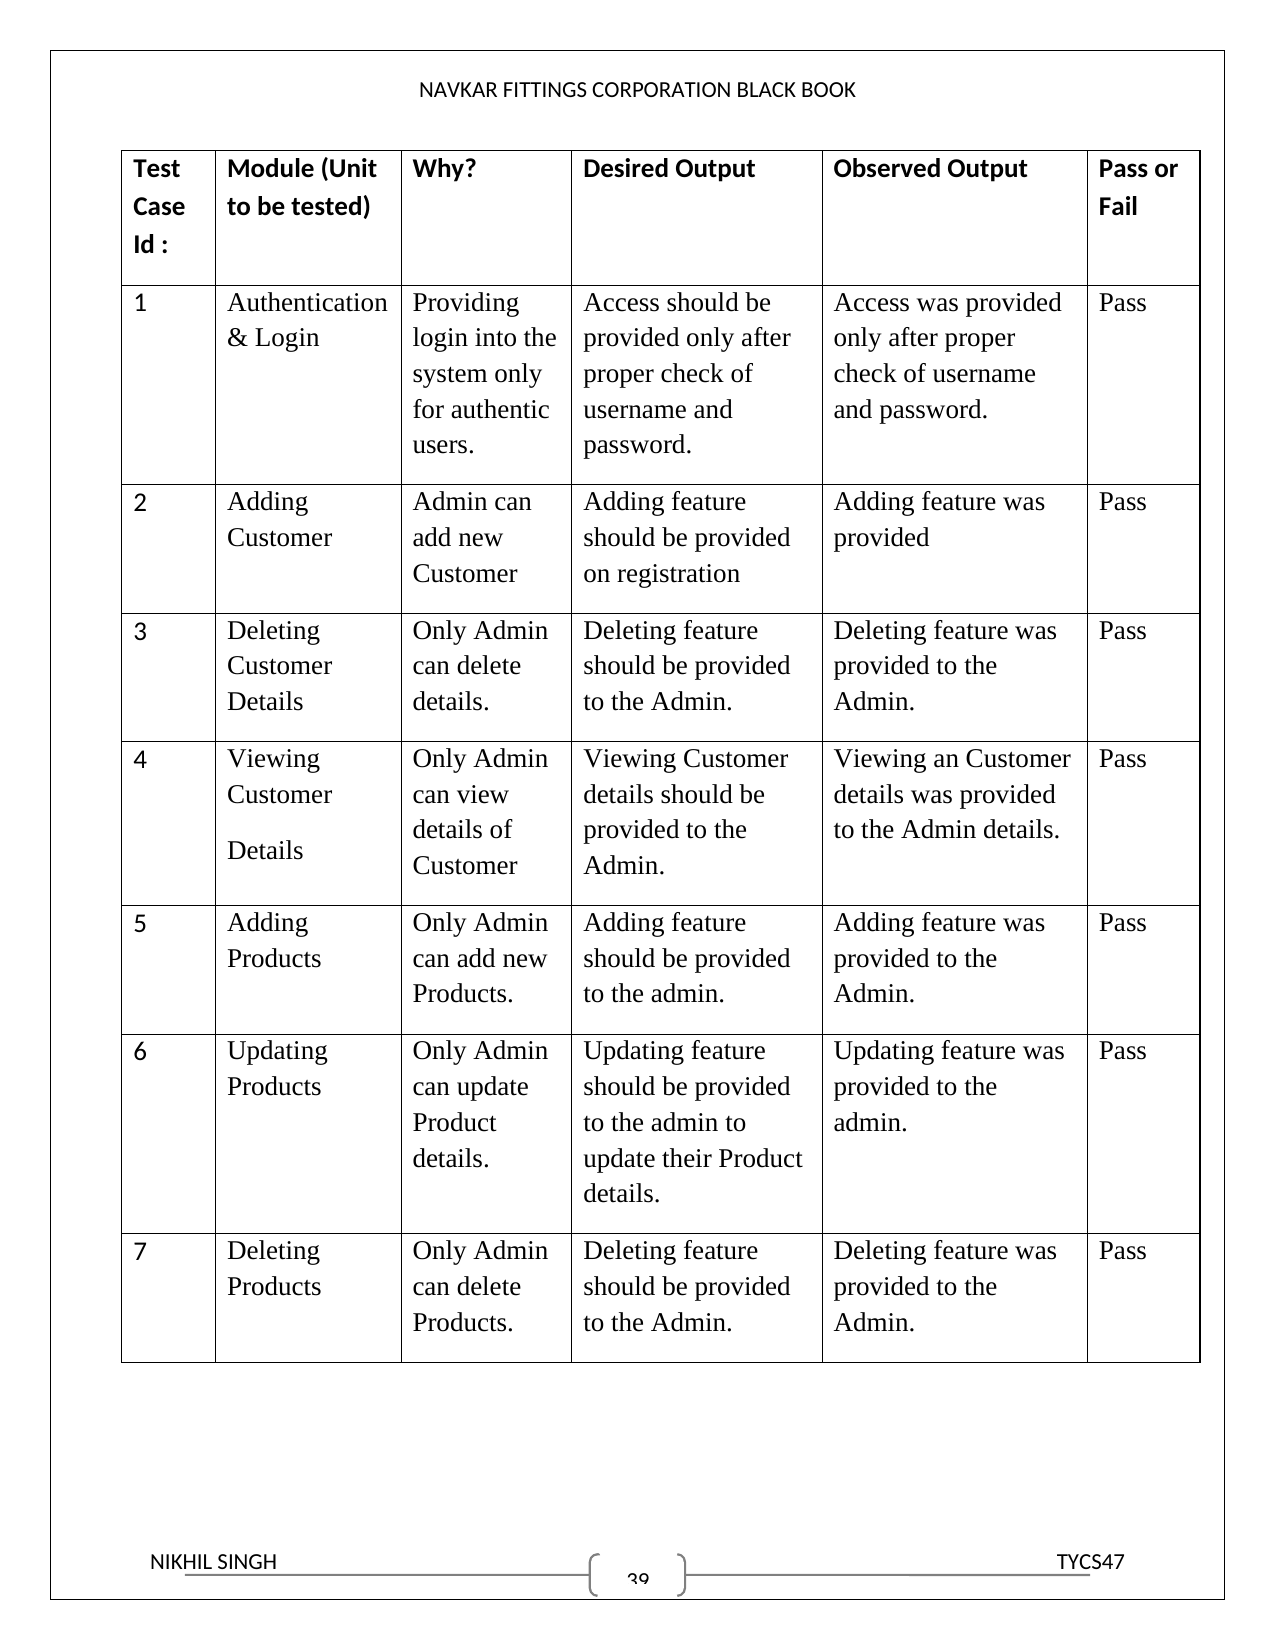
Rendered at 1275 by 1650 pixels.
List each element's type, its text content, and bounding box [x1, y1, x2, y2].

table_cell Only Admin can delete Products. [402, 1234, 571, 1362]
table_cell Only Admin can view details of Customer [402, 742, 571, 905]
table_cell Updating Products [216, 1035, 401, 1233]
table_header Pass or Fail [1088, 151, 1199, 284]
table_cell 3 [122, 614, 215, 741]
table_cell Access should be provided only after proper check of username and password. [572, 286, 822, 484]
table_cell Viewing Customer Details [216, 742, 401, 905]
table_cell Deleting feature was provided to the Admin. [823, 1234, 1087, 1362]
table_cell Deleting feature should be provided to the Admin. [572, 614, 822, 741]
table_cell Pass [1088, 1234, 1199, 1362]
table_cell Pass [1088, 485, 1199, 613]
table_cell Adding feature should be provided to the admin. [572, 906, 822, 1033]
table_cell Adding Products [216, 906, 401, 1033]
table_header Observed Output [823, 151, 1087, 284]
table_header Why? [402, 151, 571, 284]
table_cell Access was provided only after proper check of username and password. [823, 286, 1087, 484]
table_cell Authentication & Login [216, 286, 401, 484]
table_cell Only Admin can delete details. [402, 614, 571, 741]
table_cell Pass [1088, 906, 1199, 1033]
table_cell Updating feature was provided to the admin. [823, 1035, 1087, 1233]
table_header Test Case Id : [122, 151, 215, 284]
table_cell Adding feature should be provided on registration [572, 485, 822, 613]
table_header Module (Unit to be tested) [216, 151, 401, 284]
table_cell Pass [1088, 286, 1199, 484]
table_cell Deleting feature was provided to the Admin. [823, 614, 1087, 741]
table_cell Viewing Customer details should be provided to the Admin. [572, 742, 822, 905]
table_cell Pass [1088, 1035, 1199, 1233]
table_cell Deleting feature should be provided to the Admin. [572, 1234, 822, 1362]
table_cell Providing login into the system only for authentic users. [402, 286, 571, 484]
table_cell Admin can add new Customer [402, 485, 571, 613]
table_cell Pass [1088, 614, 1199, 741]
table_cell 2 [122, 485, 215, 613]
table_cell Updating feature should be provided to the admin to update their Product details. [572, 1035, 822, 1233]
table_cell 6 [122, 1035, 215, 1233]
table_cell Viewing an Customer details was provided to the Admin details. [823, 742, 1087, 905]
table_cell 1 [122, 286, 215, 484]
table_cell Deleting Customer Details [216, 614, 401, 741]
table_cell 4 [122, 742, 215, 905]
table_cell Adding Customer [216, 485, 401, 613]
table_cell Only Admin can add new Products. [402, 906, 571, 1033]
table_cell 5 [122, 906, 215, 1033]
table_cell 7 [122, 1234, 215, 1362]
table_cell Pass [1088, 742, 1199, 905]
table_header Desired Output [572, 151, 822, 284]
table_cell Deleting Products [216, 1234, 401, 1362]
table_cell Adding feature was provided to the Admin. [823, 906, 1087, 1033]
table_cell Only Admin can update Product details. [402, 1035, 571, 1233]
table_cell Adding feature was provided [823, 485, 1087, 613]
